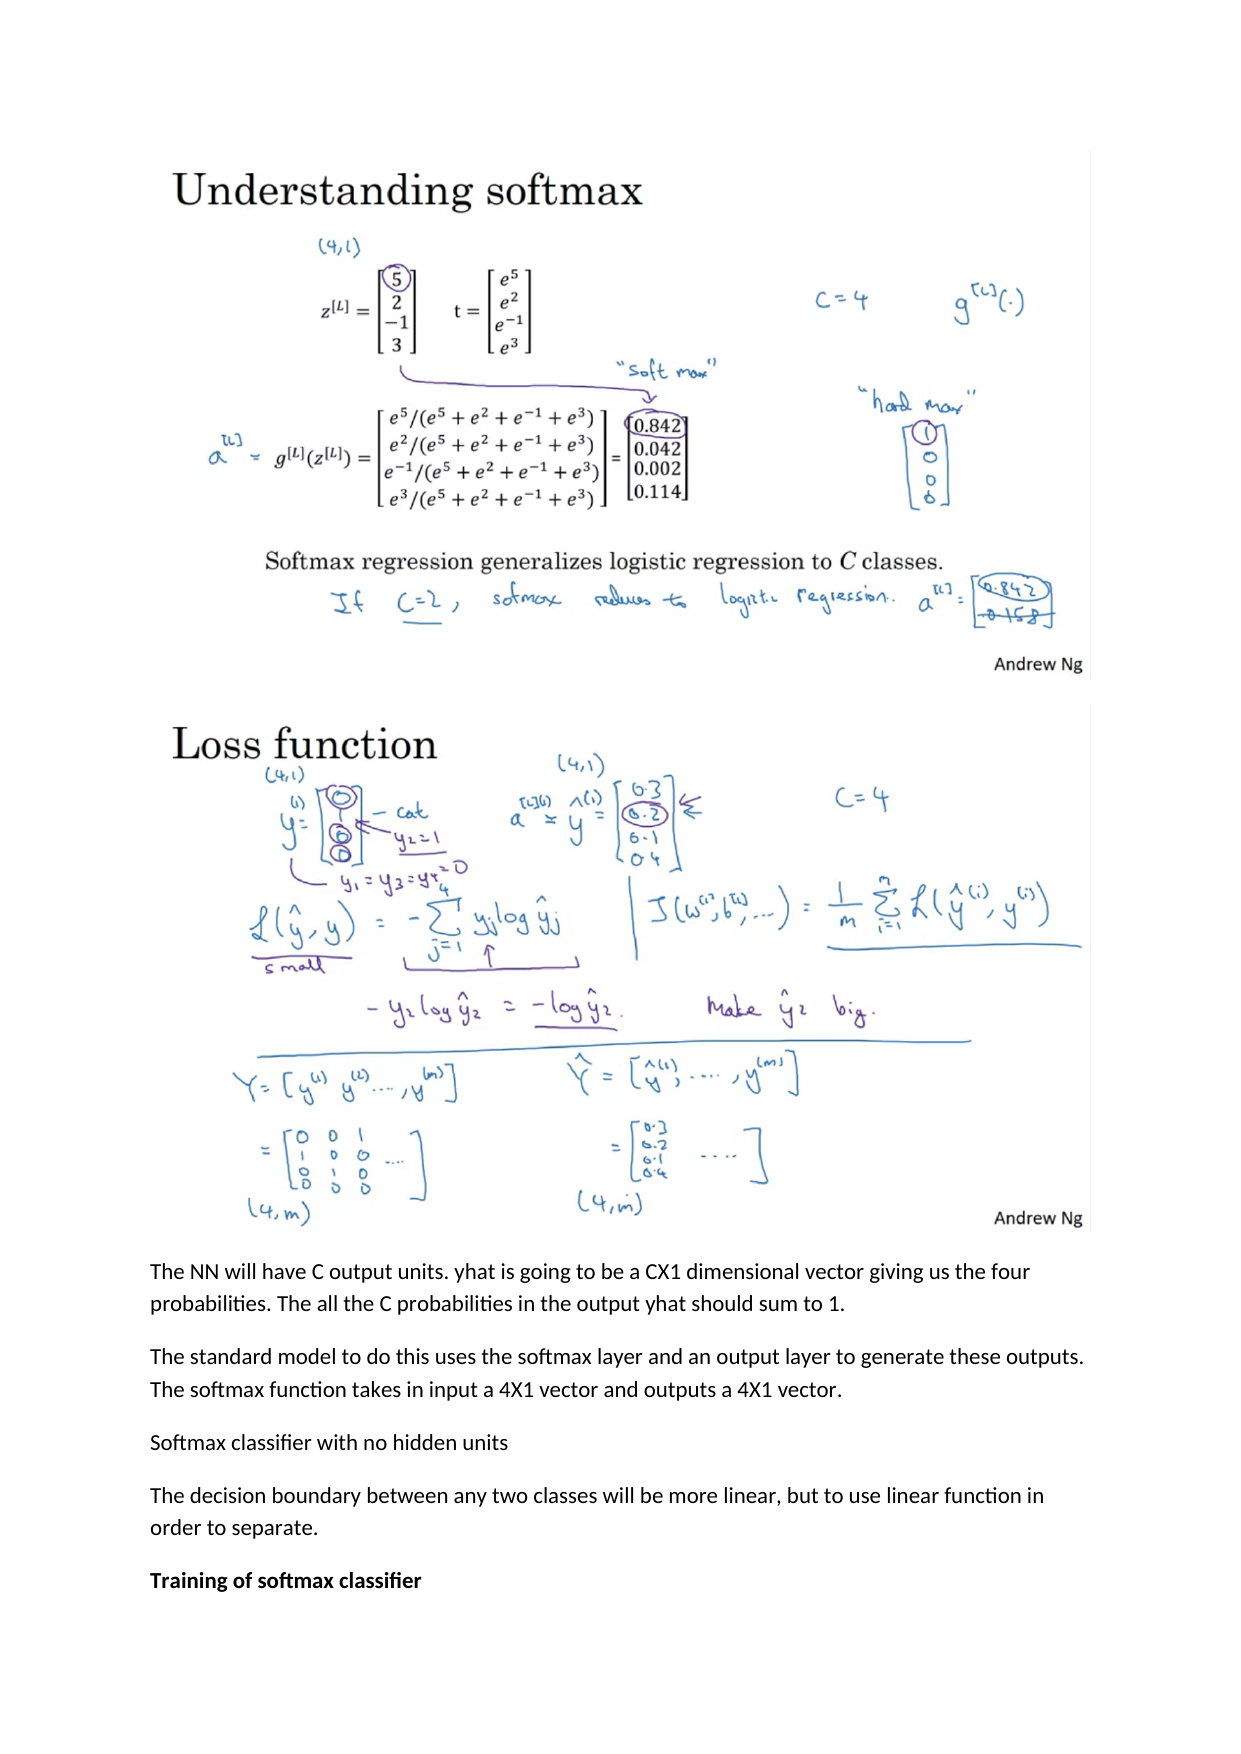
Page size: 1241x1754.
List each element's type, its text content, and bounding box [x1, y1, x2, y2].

text Training of softmax classifier [150, 1566, 1090, 1594]
text The decision boundary between any two classes will be more linear, but to use linear function in order to separate. [150, 1481, 1090, 1541]
text The standard model to do this uses the softmax layer and an output layer to generate these outputs. The softmax function takes in input a 4X1 vector and outputs a 4X1 vector. [150, 1342, 1090, 1403]
text Softmax classifier with no hidden units [150, 1428, 1090, 1456]
text The NN will have C output units. yhat is going to be a CX1 dimensional vector giving us the four probabilities. The all the C probabilities in the output yhat should sum to 1. [150, 1257, 1090, 1317]
picture [150, 703, 1091, 1233]
picture [150, 150, 1091, 679]
